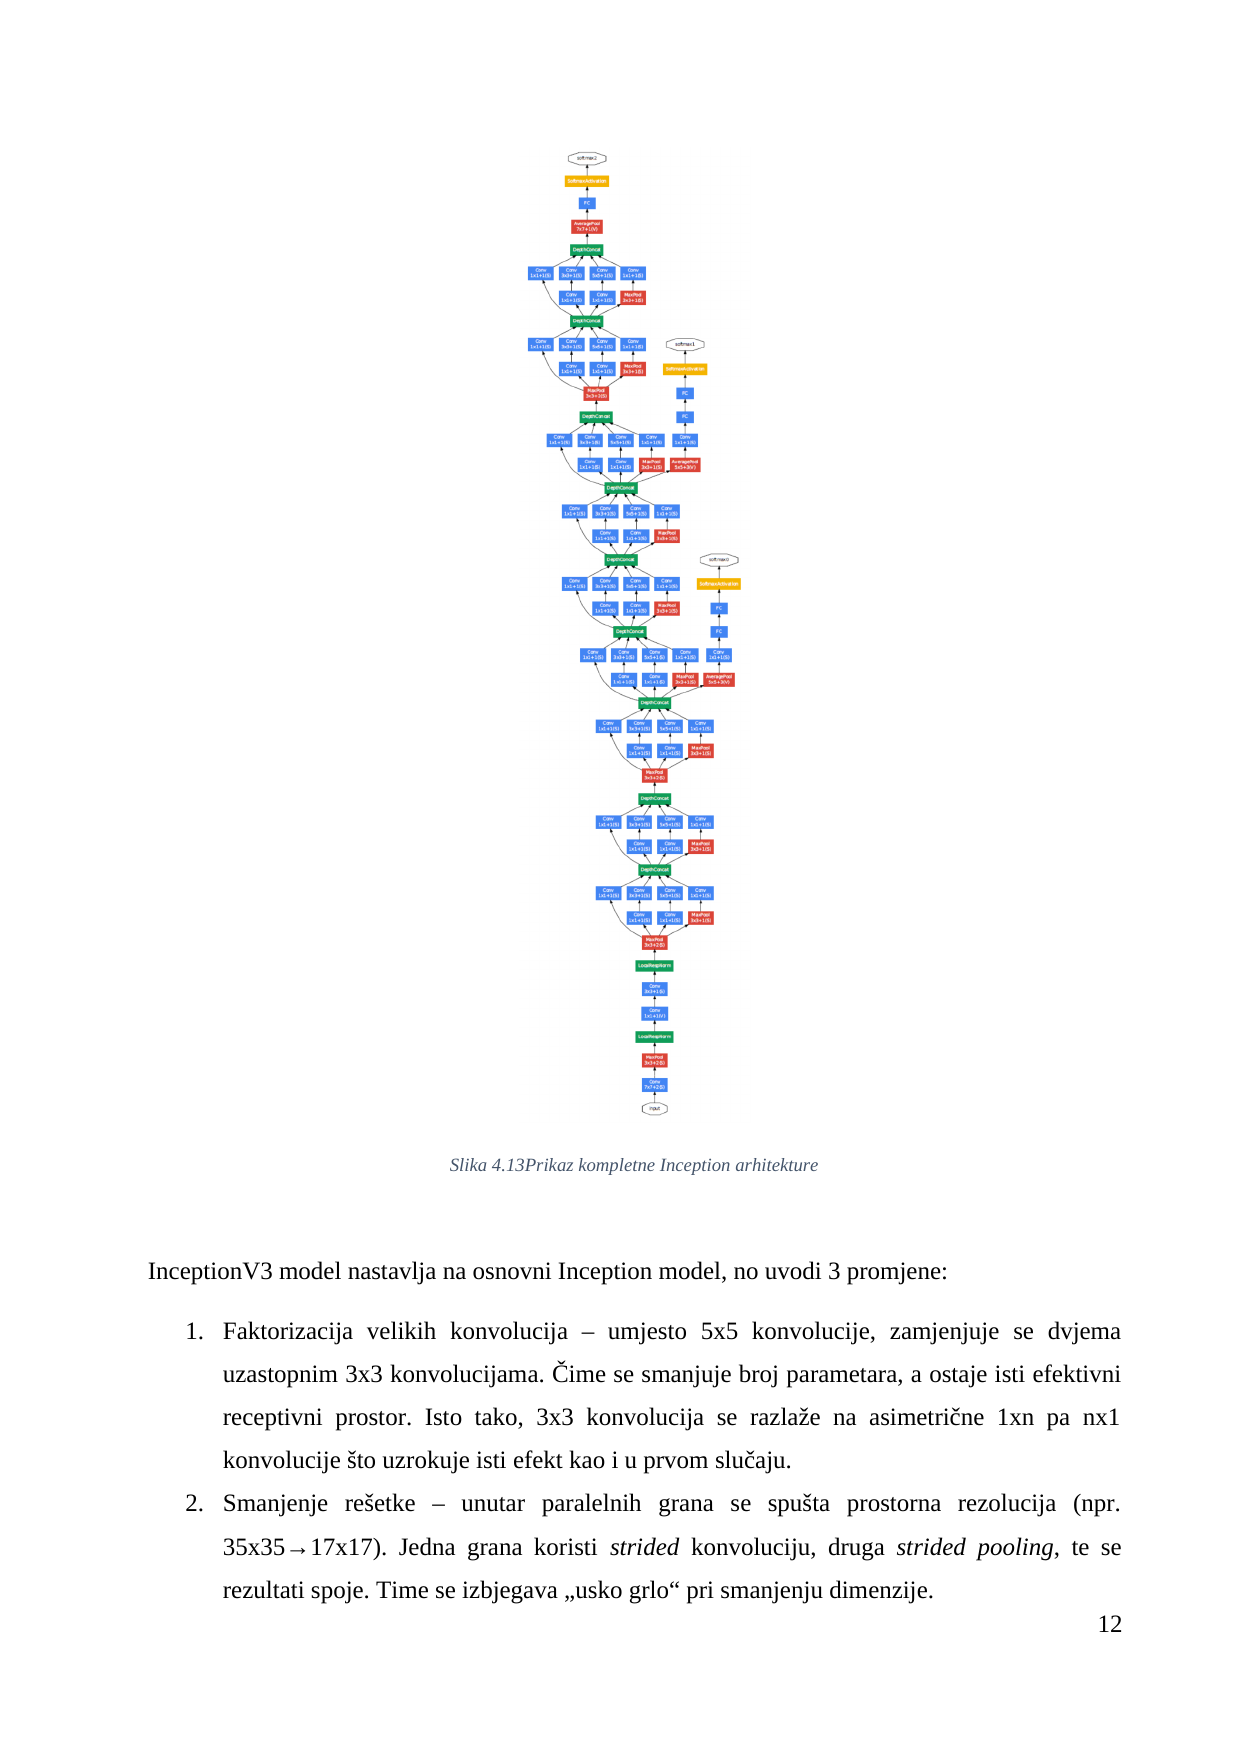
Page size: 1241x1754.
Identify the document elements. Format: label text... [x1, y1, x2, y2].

list Faktorizacija velikih konvolucija – umjesto 5x5 konvolucije, zamjenjuje se dvjema uzastopnim 3x3 konvolucijama. Čime se smanjuje broj parametara, a ostaje isti efektivni receptivni prostor. Isto tako, 3x3 konvolucija se razlaže na asimetrične 1xn pa nx1 konvolucije što uzrokuje isti efekt kao i u prvom slučaju. [185, 1316, 1122, 1474]
text InceptionV3 model nastavlja na osnovni Inception model, no uvodi 3 promjene: [148, 1256, 1122, 1285]
list Smanjenje rešetke – unutar paralelnih grana se spušta prostorna rezolucija (npr. 35x35→17x17). Jedna grana koristi strided konvoluciju, druga strided pooling, te se rezultati spoje. Time se izbjegava „usko grlo“ pri smanjenju dimenzije. [185, 1488, 1122, 1603]
picture [520, 148, 751, 1122]
